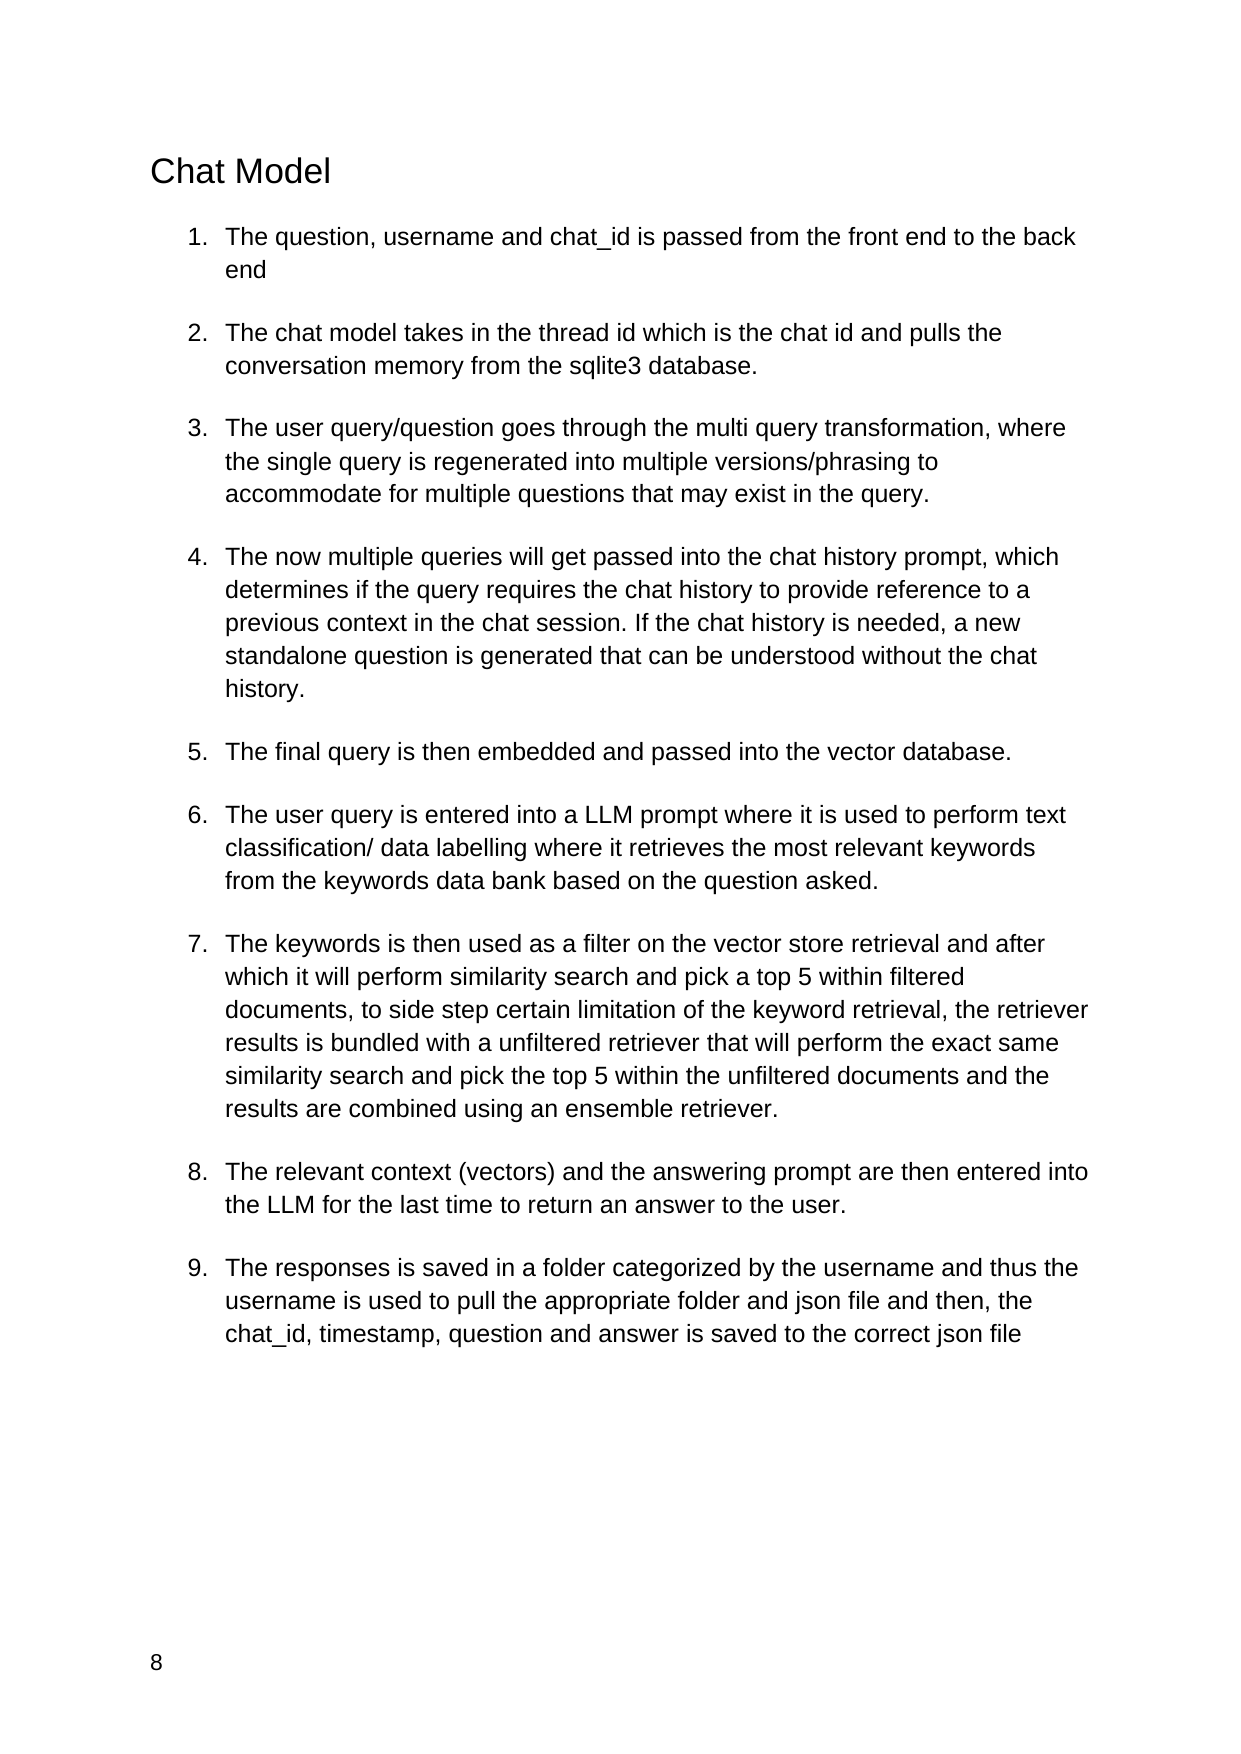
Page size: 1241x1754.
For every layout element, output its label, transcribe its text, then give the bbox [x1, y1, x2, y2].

list The user query/question goes through the multi query transformation, where the single query is regenerated into multiple versions/phrasing to accommodate for multiple questions that may exist in the query. [187, 413, 1090, 538]
list The relevant context (vectors) and the answering prompt are then entered into the LLM for the last time to return an answer to the user. [187, 1157, 1090, 1249]
list The user query is entered into a LLM prompt where it is used to perform text classification/ data labelling where it retrieves the most relevant keywords from the keywords data bank based on the question asked. [187, 800, 1090, 925]
list The final query is then embedded and passed into the vector database. [187, 737, 1090, 796]
list The responses is saved in a folder categorized by the username and thus the username is used to pull the appropriate folder and json file and then, the chat_id, timestamp, question and answer is saved to the correct json file [187, 1253, 1090, 1347]
subtitle Chat Model [150, 150, 1090, 191]
list The chat model takes in the thread id which is the chat id and pulls the conversation memory from the sqlite3 database. [187, 318, 1090, 409]
list The keywords is then used as a filter on the vector store retrieval and after which it will perform similarity search and pick a top 5 within filtered documents, to side step certain limitation of the keyword retrieval, the retriever results is bundled with a unfiltered retriever that will perform the exact same similarity search and pick the top 5 within the unfiltered documents and the results are combined using an ensemble retriever. [187, 929, 1090, 1153]
list The now multiple queries will get passed into the chat history prompt, which determines if the query requires the chat history to provide reference to a previous context in the chat session. If the chat history is needed, a new standalone question is generated that can be understood without the chat history. [187, 542, 1090, 733]
list The question, username and chat_id is passed from the front end to the back end [187, 222, 1090, 314]
